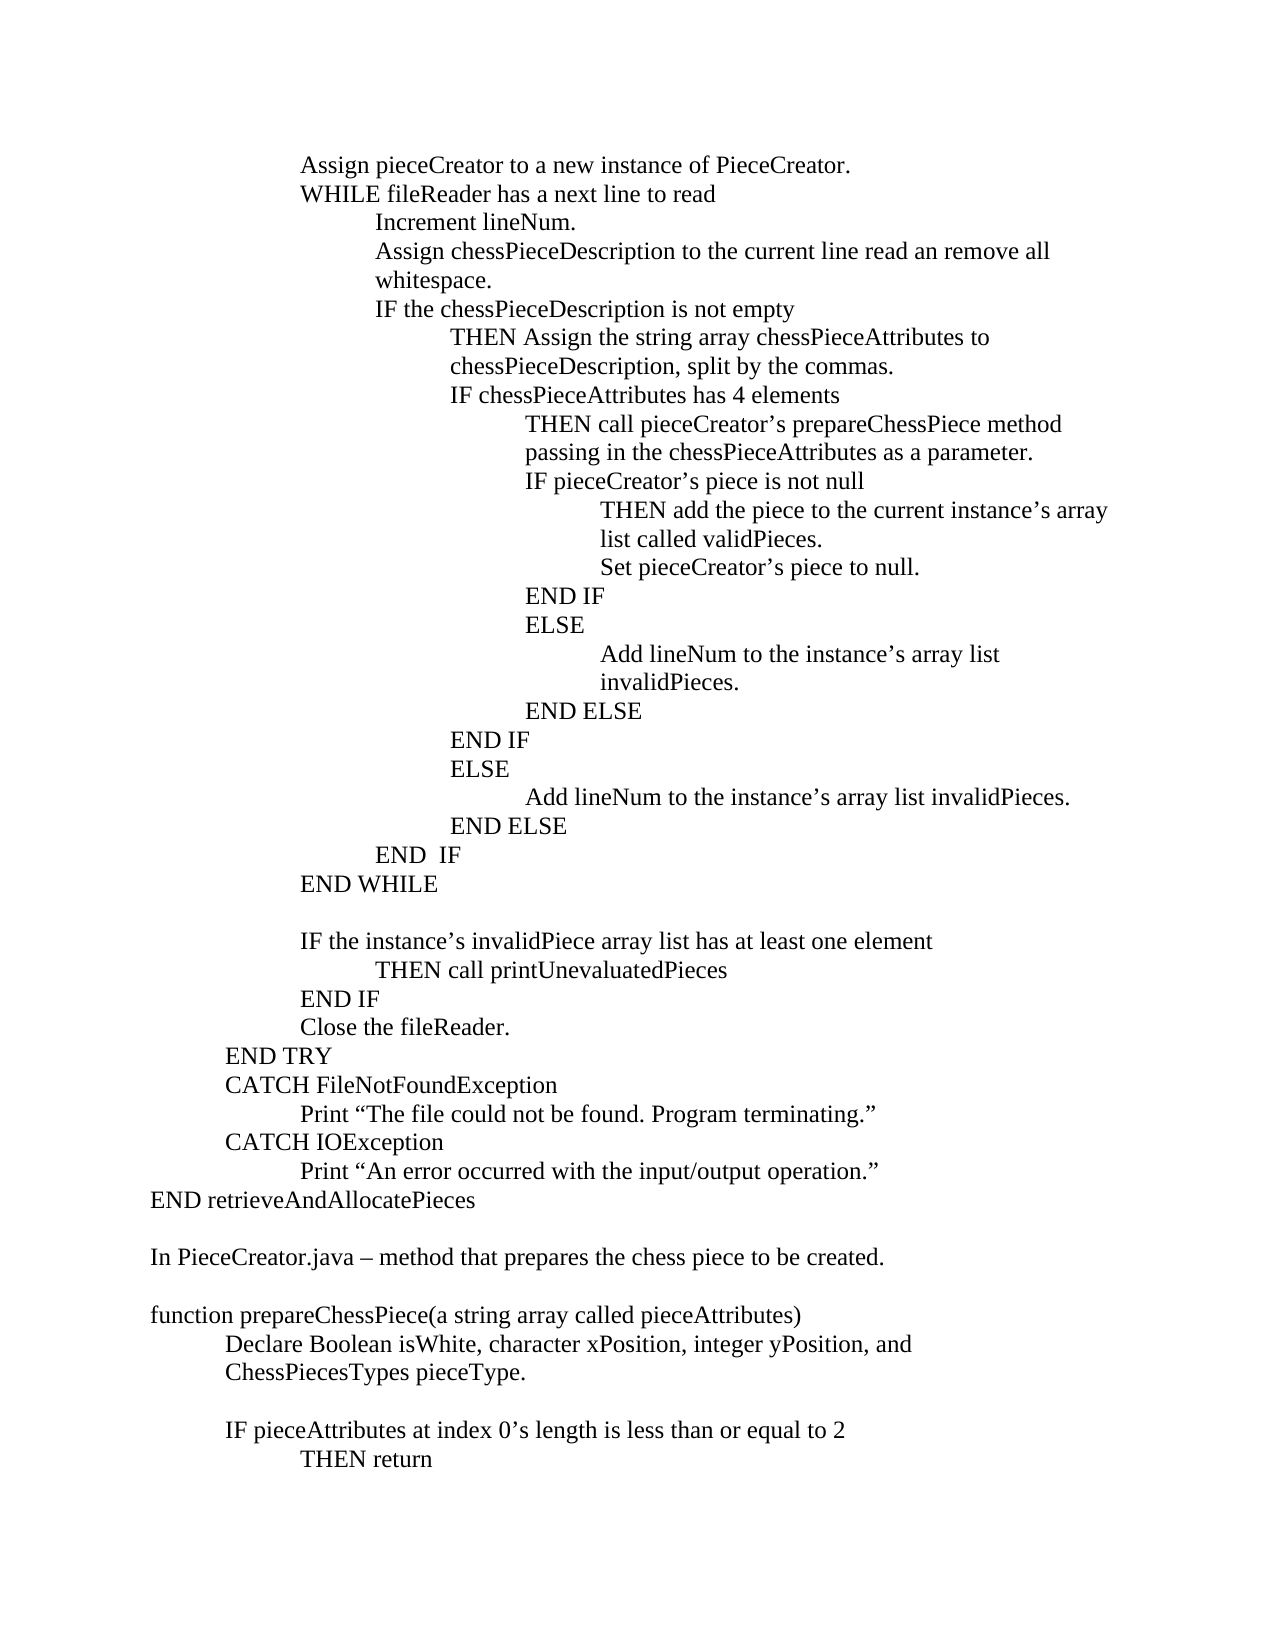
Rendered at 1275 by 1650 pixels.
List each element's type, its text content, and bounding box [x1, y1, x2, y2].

text END TRY [150, 1041, 1125, 1070]
text CATCH FileNotFoundException [150, 1070, 1125, 1099]
text Add lineNum to the instance’s array list invalidPieces. [375, 782, 1125, 811]
text Set pieceCreator’s piece to null. [600, 552, 1125, 581]
text ELSE [450, 610, 1125, 639]
text CATCH IOException [150, 1127, 1125, 1156]
text whitespace. [150, 265, 1125, 294]
text ELSE [375, 754, 1125, 782]
text END WHILE [150, 869, 1125, 897]
text function prepareChessPiece(a string array called pieceAttributes) [150, 1300, 1125, 1329]
text THEN return [150, 1444, 1125, 1472]
text THEN call pieceCreator’s prepareChessPiece method [375, 409, 1125, 437]
text In PieceCreator.java – method that prepares the chess piece to be created. [150, 1242, 1125, 1271]
text IF pieceCreator’s piece is not null [450, 466, 1125, 495]
text Print “The file could not be found. Program terminating.” [150, 1099, 1125, 1127]
text ChessPiecesTypes pieceType. [150, 1357, 1125, 1386]
text END ELSE [375, 811, 1125, 840]
text IF chessPieceAttributes has 4 elements [375, 380, 1125, 409]
text Print “An error occurred with the input/output operation.” [150, 1156, 1125, 1185]
text THEN call printUnevaluatedPieces [150, 955, 1125, 984]
text END retrieveAndAllocatePieces [150, 1185, 1125, 1214]
text passing in the chessPieceAttributes as a parameter. [450, 437, 1125, 466]
text Assign chessPieceDescription to the current line read an remove all [150, 236, 1125, 265]
text chessPieceDescription, split by the commas. [375, 351, 1125, 380]
text Add lineNum to the instance’s array list invalidPieces. [600, 639, 1125, 696]
text IF the instance’s invalidPiece array list has at least one element [150, 926, 1125, 955]
text Assign pieceCreator to a new instance of PieceCreator. [150, 150, 1125, 179]
text IF pieceAttributes at index 0’s length is less than or equal to 2 [150, 1415, 1125, 1444]
text END IF [450, 581, 1125, 610]
text THEN add the piece to the current instance’s array list called validPieces. [600, 495, 1125, 552]
text THEN Assign the string array chessPieceAttributes to [150, 322, 1125, 351]
text END IF [150, 984, 1125, 1012]
text IF the chessPieceDescription is not empty [150, 294, 1125, 322]
text END IF [375, 725, 1125, 754]
text Declare Boolean isWhite, character xPosition, integer yPosition, and [150, 1329, 1125, 1357]
text END ELSE [450, 696, 1125, 725]
text Increment lineNum. [150, 207, 1125, 236]
text END IF [150, 840, 1125, 869]
text Close the fileReader. [150, 1012, 1125, 1041]
text WHILE fileReader has a next line to read [150, 179, 1125, 207]
